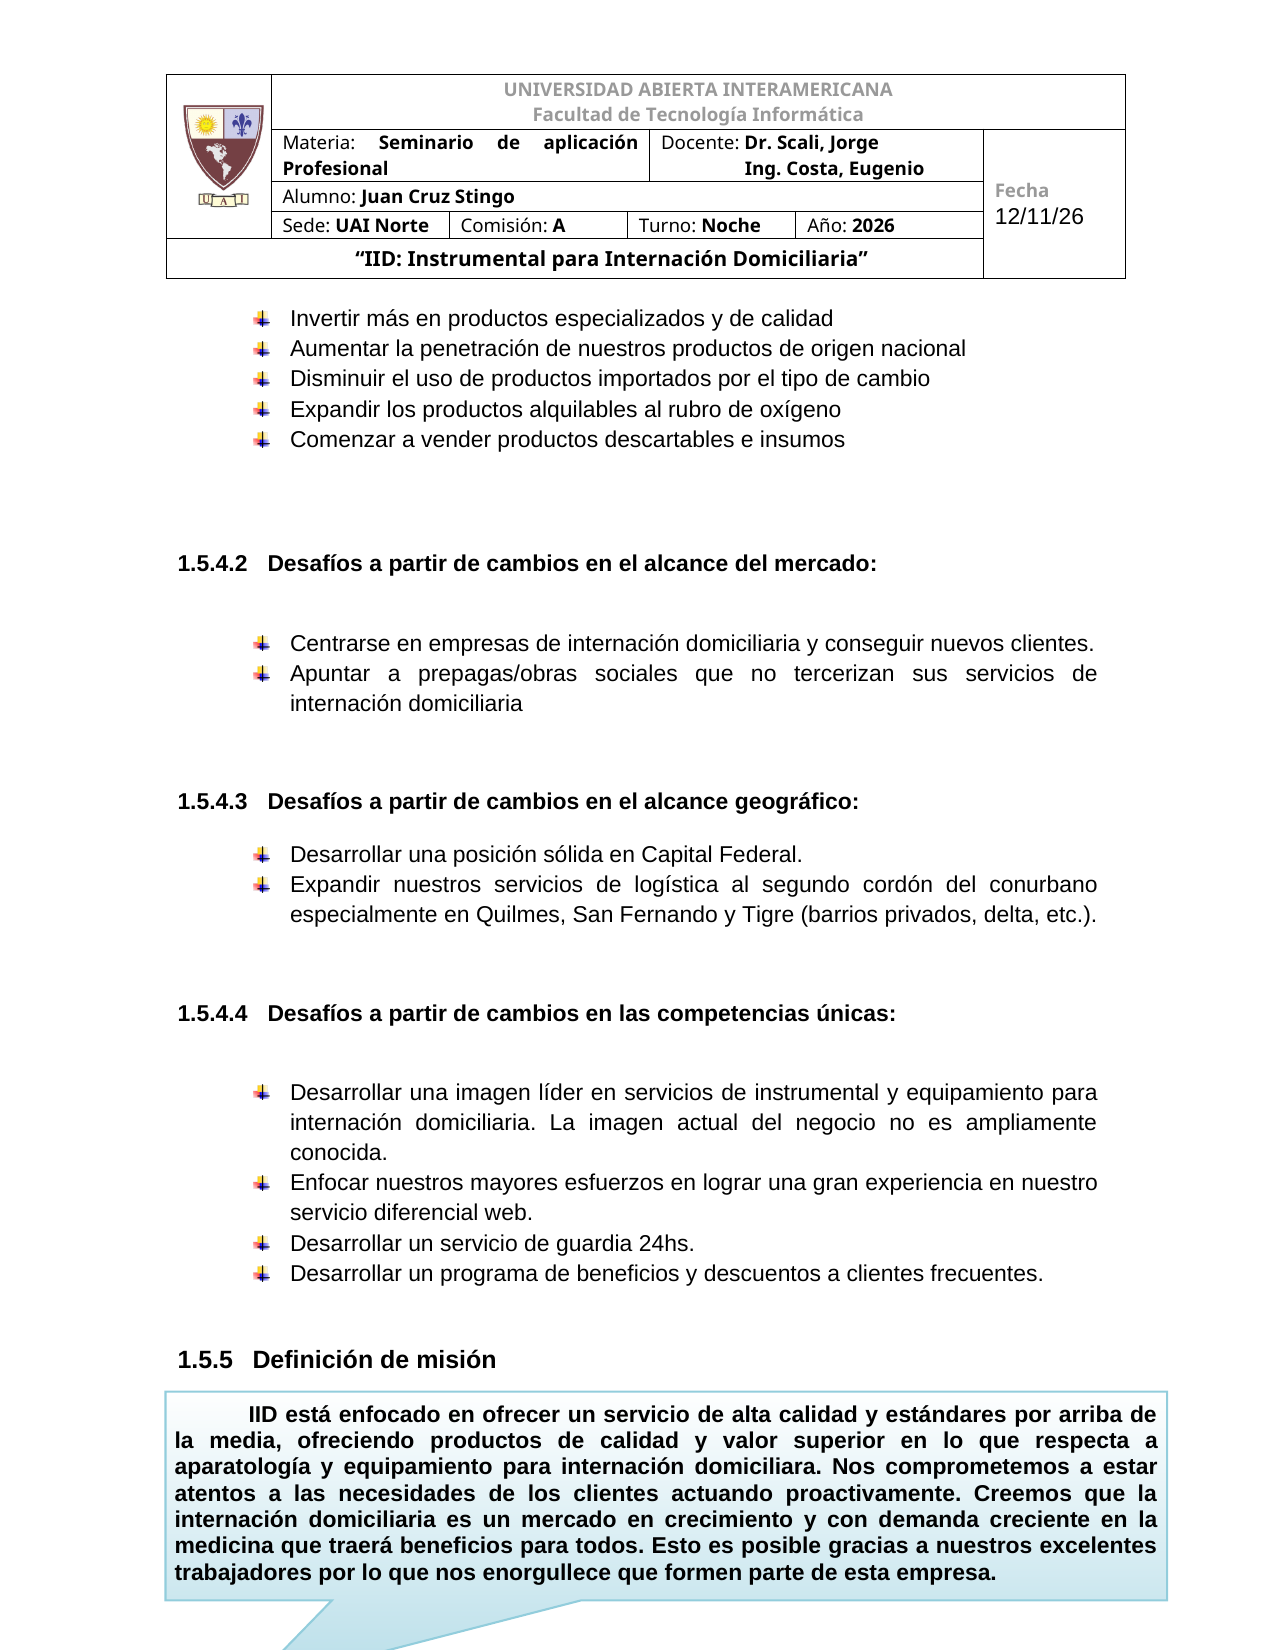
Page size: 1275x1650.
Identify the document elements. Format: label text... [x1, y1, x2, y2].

list Expandir los productos alquilables al rubro de oxígeno [252, 396, 1098, 422]
list Disminuir el uso de productos importados por el tipo de cambio [252, 365, 1098, 392]
subtitle Definición de misión [177, 1346, 1098, 1374]
picture [272, 97, 283, 129]
picture [272, 182, 283, 211]
picture [253, 400, 270, 417]
list Expandir nuestros servicios de logística al segundo cordón del conurbano especialmente en Quilmes, San Fernando y Tigre (barrios privados, delta, etc.). [252, 871, 1098, 928]
picture [253, 340, 270, 357]
list Apuntar a prepagas/obras sociales que no tercerizan sus servicios de internación domiciliaria [252, 660, 1098, 716]
picture [253, 370, 270, 387]
picture [253, 664, 270, 682]
picture [253, 1083, 270, 1100]
subtitle Desafíos a partir de cambios en el alcance del mercado: [177, 550, 1098, 577]
list Centrarse en empresas de internación domiciliaria y conseguir nuevos clientes. [252, 629, 1098, 656]
list Desarrollar un servicio de guardia 24hs. [252, 1229, 1098, 1256]
picture [253, 875, 270, 893]
picture [272, 130, 283, 181]
list Desarrollar un programa de beneficios y descuentos a clientes frecuentes. [252, 1260, 1098, 1286]
list Desarrollar una posición sólida en Capital Federal. [252, 841, 1098, 867]
picture [253, 1264, 270, 1282]
list Desarrollar una imagen líder en servicios de instrumental y equipamiento para internación domiciliaria. La imagen actual del negocio no es ampliamente conocida. [252, 1078, 1098, 1165]
picture [253, 1234, 270, 1251]
picture [253, 1174, 270, 1191]
picture [167, 97, 271, 211]
picture [253, 309, 270, 327]
picture [253, 634, 270, 651]
subtitle Desafíos a partir de cambios en las competencias únicas: [177, 999, 1098, 1026]
list Aumentar la penetración de nuestros productos de origen nacional [252, 335, 1098, 362]
picture [253, 845, 270, 863]
picture [253, 430, 270, 448]
list Invertir más en productos especializados y de calidad [252, 305, 1098, 331]
list Enfocar nuestros mayores esfuerzos en lograr una gran experiencia en nuestro servicio diferencial web. [252, 1169, 1098, 1226]
list Comenzar a vender productos descartables e insumos [252, 426, 1098, 452]
subtitle Desafíos a partir de cambios en el alcance geográfico: [177, 788, 1098, 814]
